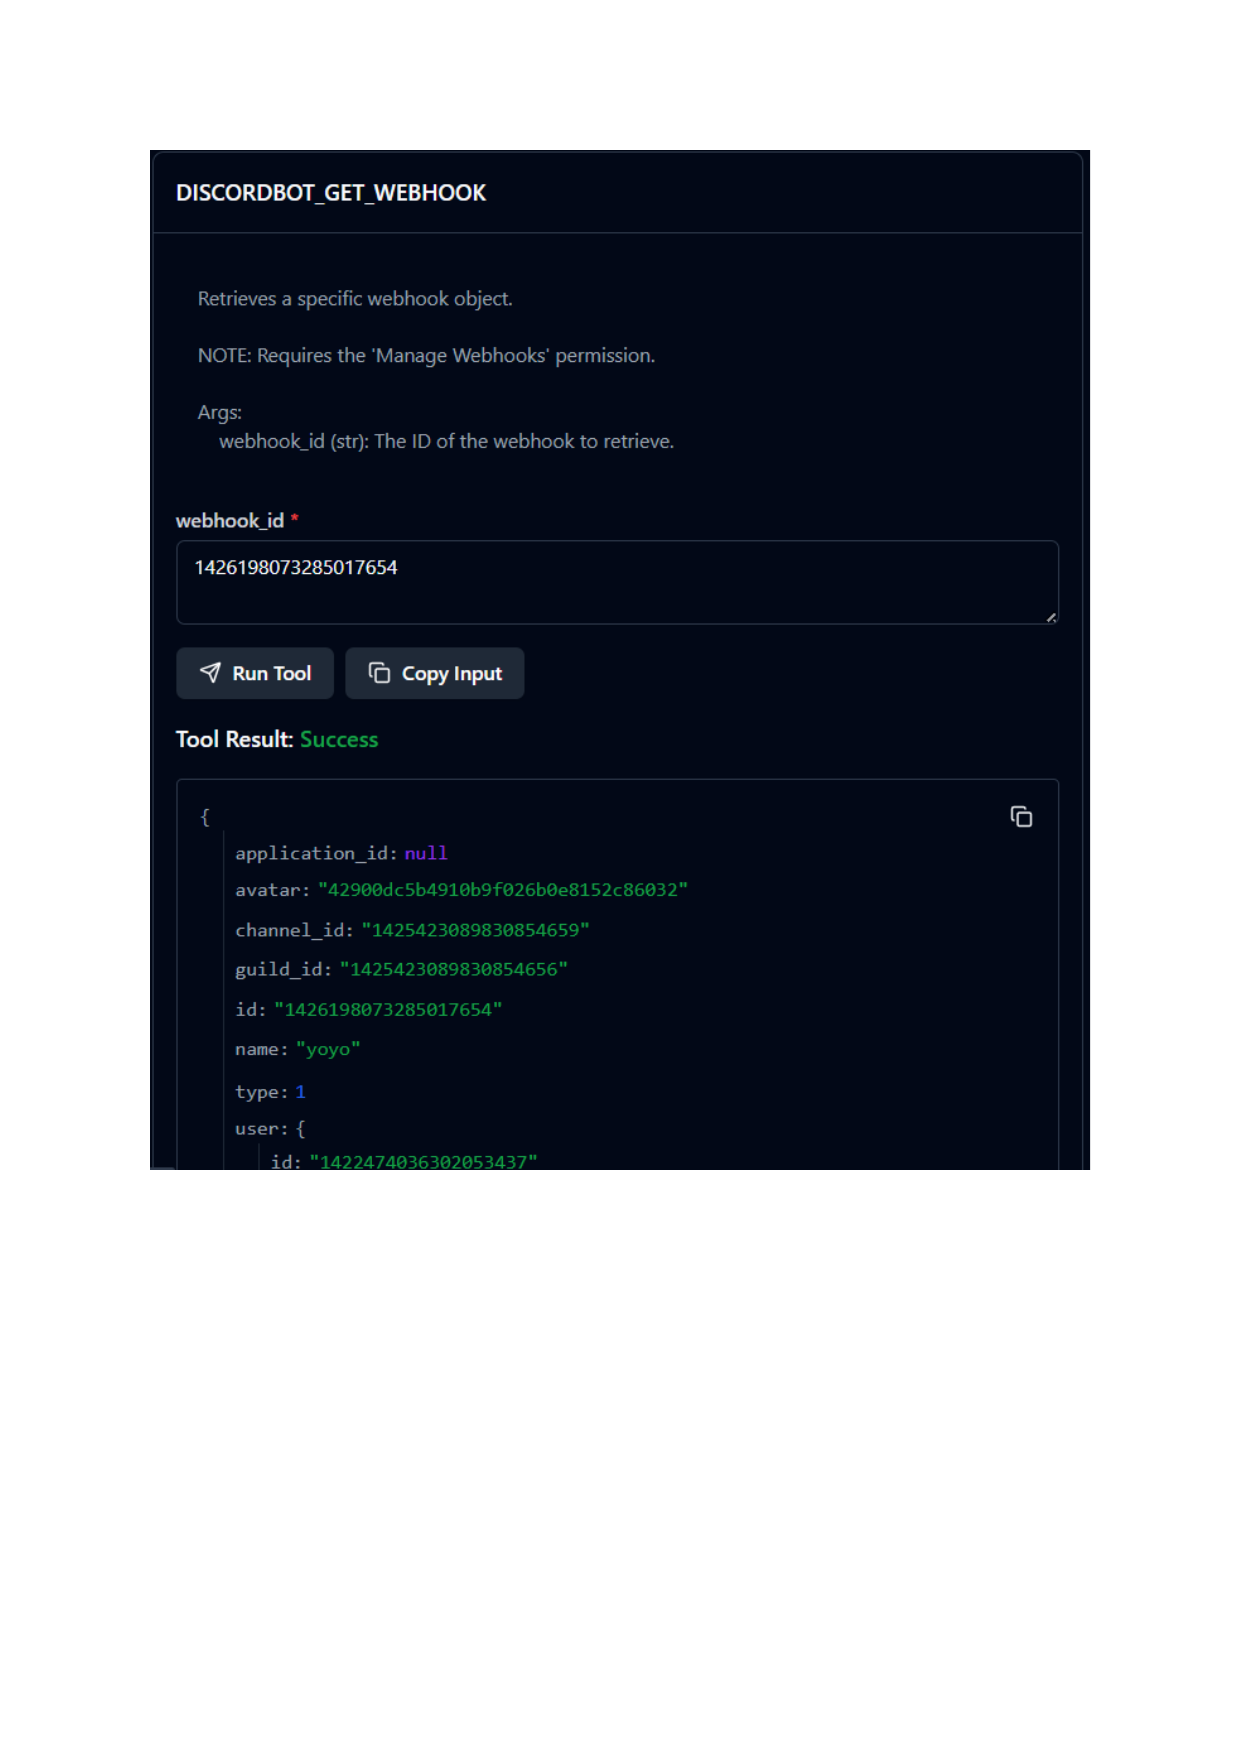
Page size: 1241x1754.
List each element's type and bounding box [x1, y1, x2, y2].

picture [150, 150, 1091, 1170]
